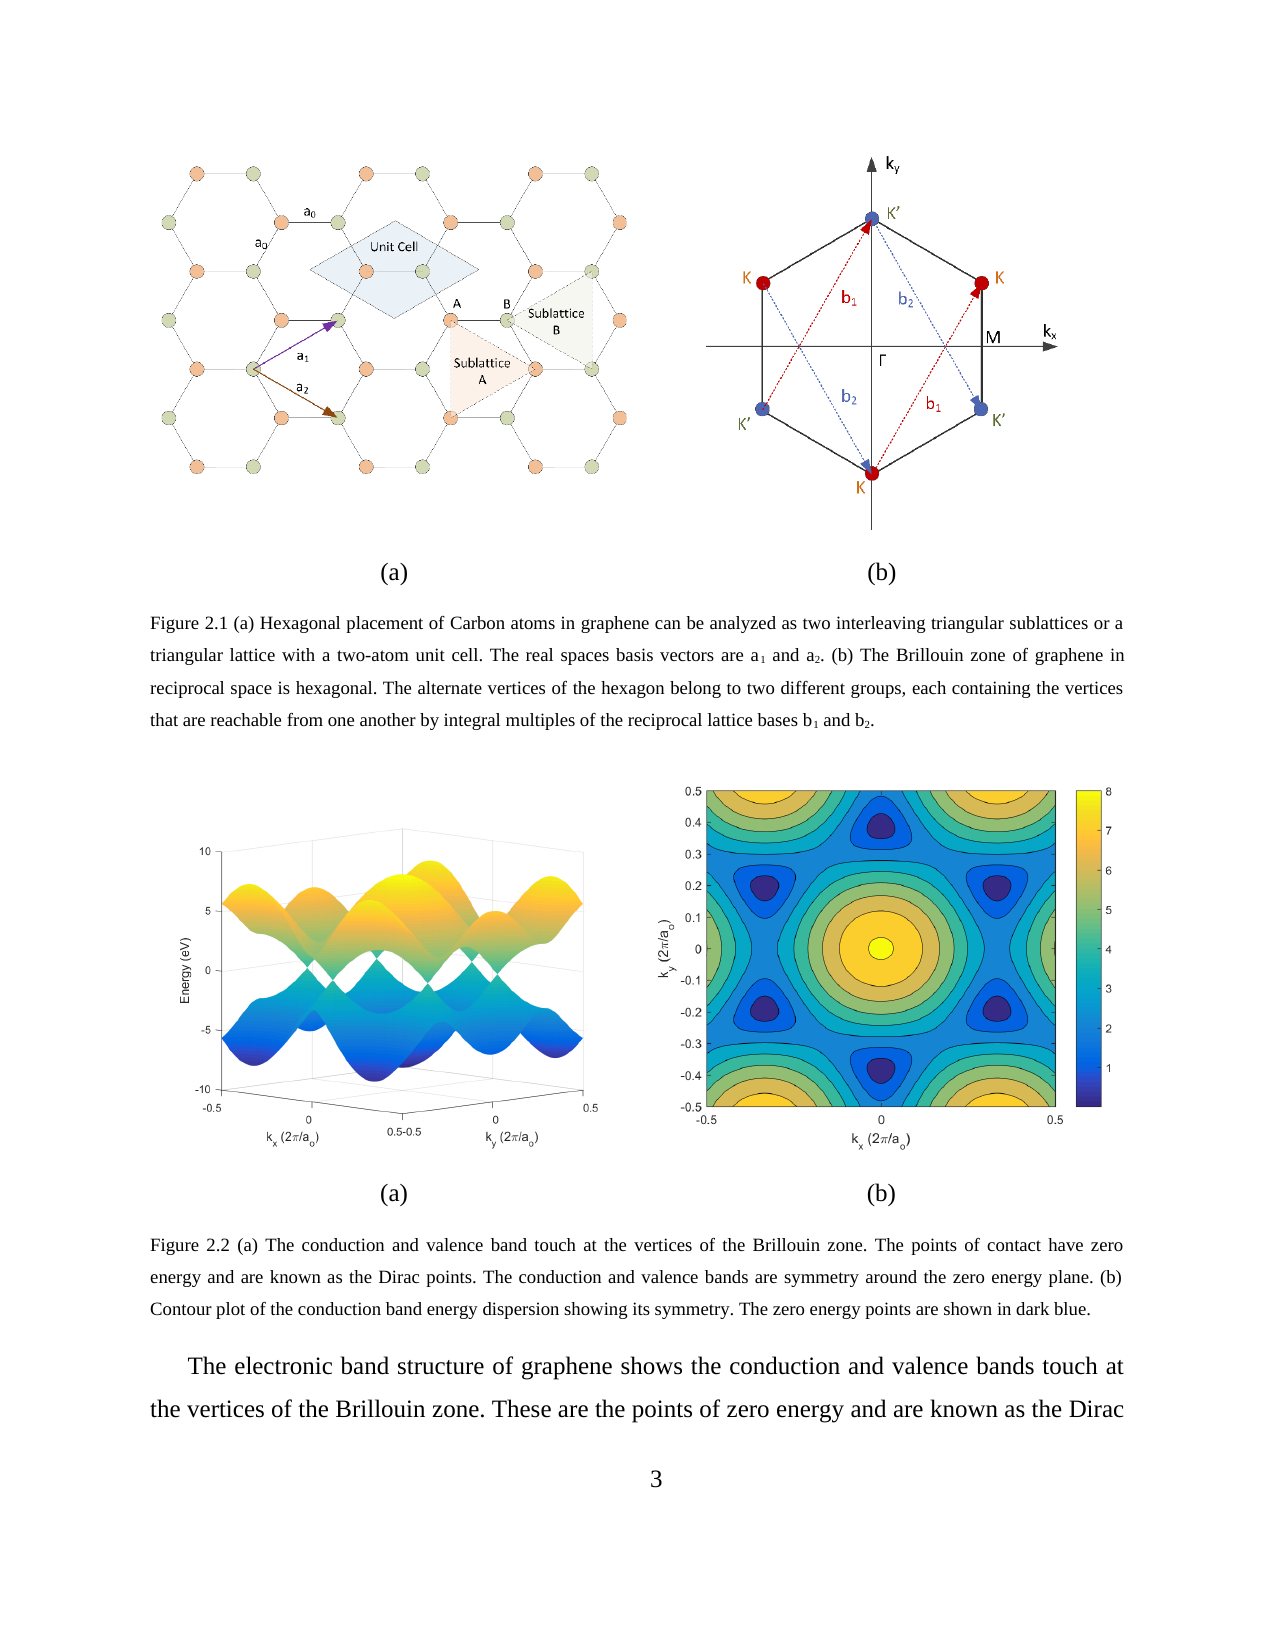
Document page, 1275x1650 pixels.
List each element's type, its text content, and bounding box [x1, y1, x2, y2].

picture [161, 166, 627, 474]
table_header (b) [638, 150, 1125, 612]
picture [705, 150, 1058, 530]
picture [648, 762, 1114, 1152]
table_header (a) [150, 150, 638, 612]
table_header (a) [150, 762, 637, 1233]
table_header (b) [638, 762, 1125, 1233]
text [150, 1351, 1125, 1423]
picture [161, 802, 627, 1152]
